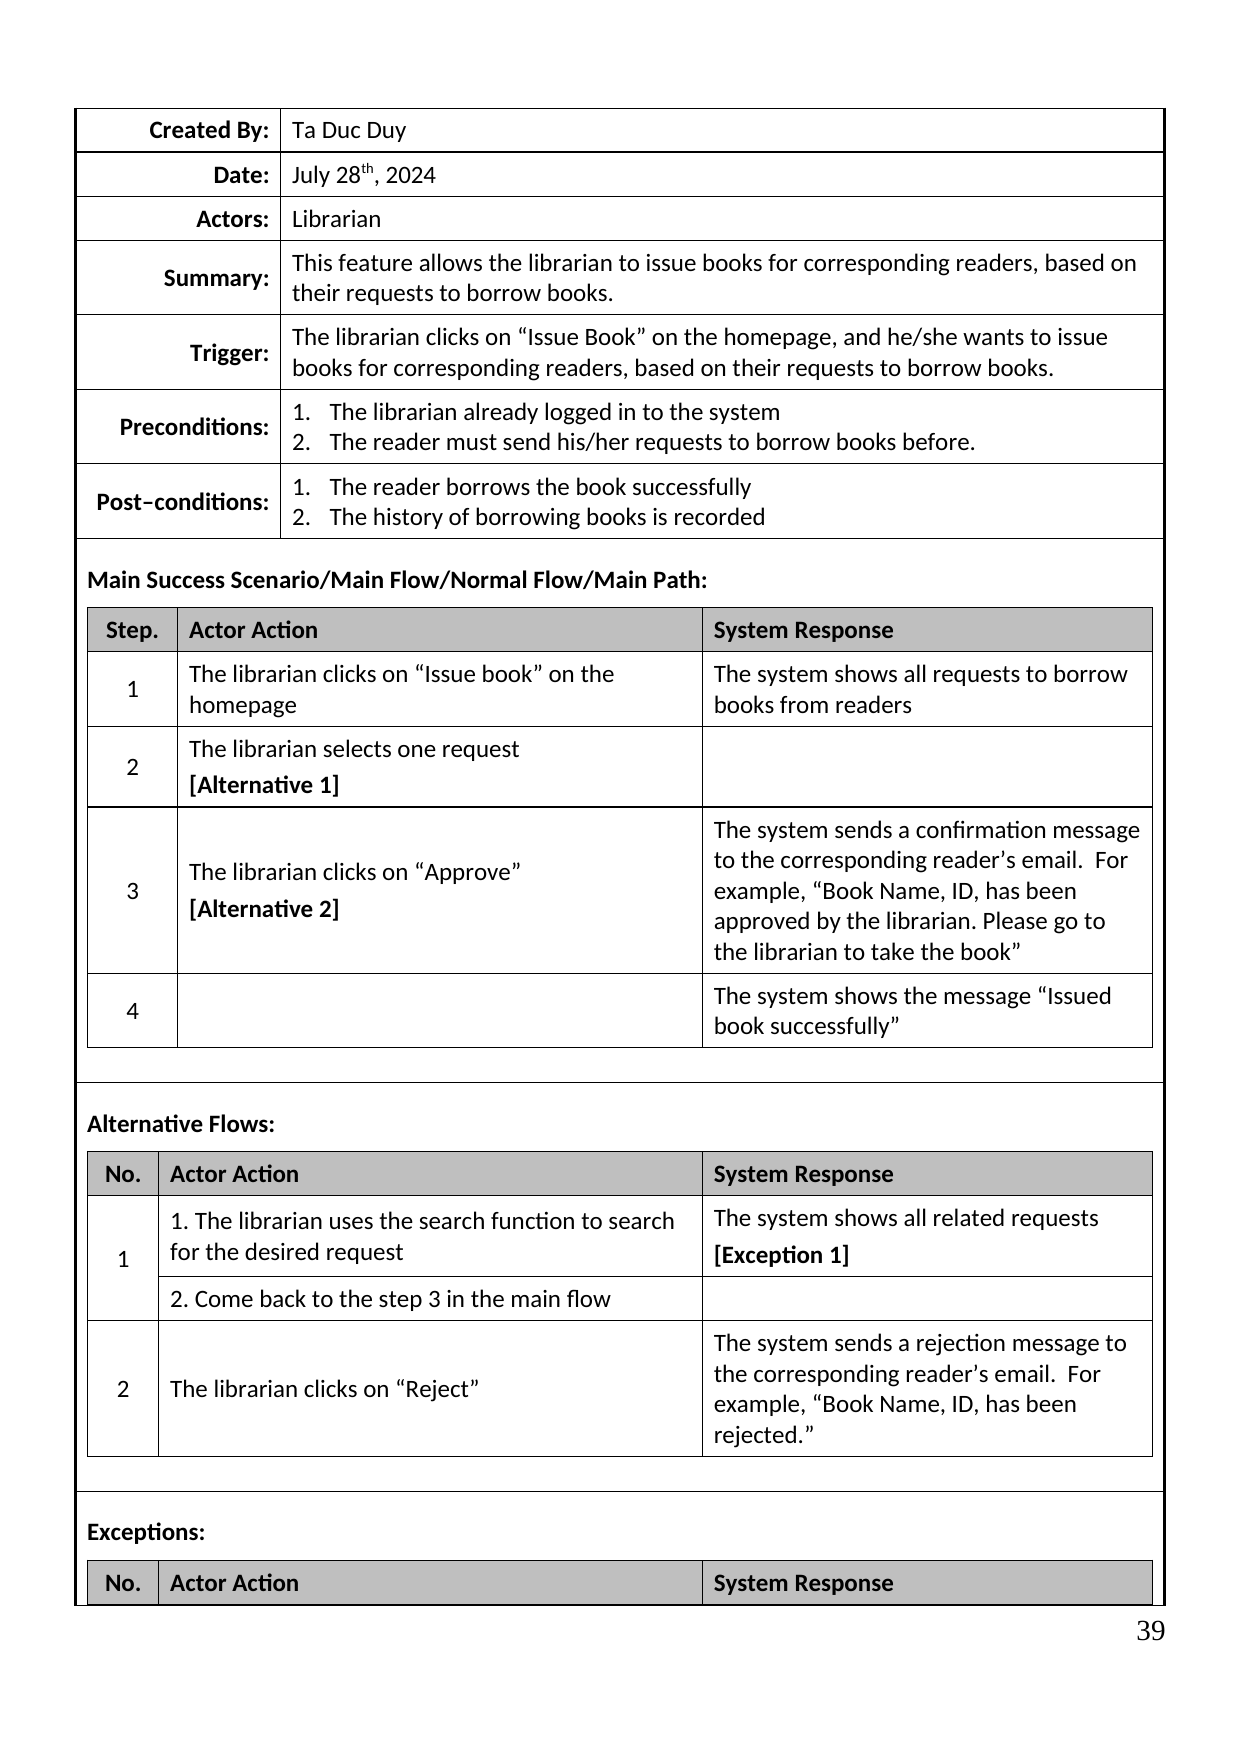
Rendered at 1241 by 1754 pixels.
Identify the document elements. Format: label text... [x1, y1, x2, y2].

table_cell Exceptions: [77, 1492, 1163, 1605]
table_cell Librarian [281, 197, 1163, 239]
table_cell July 28th, 2024 [281, 153, 1163, 196]
table_cell Actors: [77, 197, 280, 239]
table_cell Post–conditions: [77, 464, 280, 538]
table_cell Alternative Flows: [77, 1083, 1163, 1491]
table_cell The librarian already logged in to the system The reader must send his/her requests to borrow books before. [281, 390, 1163, 463]
table_cell Date: [77, 153, 280, 196]
table_cell The reader borrows the book successfully The history of borrowing books is recorded [281, 464, 1163, 538]
table_cell Created By: [77, 109, 280, 151]
table_cell Ta Duc Duy [281, 109, 1163, 151]
table_cell This feature allows the librarian to issue books for corresponding readers, based on their requests to borrow books. [281, 241, 1163, 314]
table_cell Main Success Scenario/Main Flow/Normal Flow/Main Path: [77, 539, 1163, 1082]
table_cell Preconditions: [77, 390, 280, 463]
table_cell The librarian clicks on “Issue Book” on the homepage, and he/she wants to issue books for corresponding readers, based on their requests to borrow books. [281, 315, 1163, 389]
table_cell Summary: [77, 241, 280, 314]
table_cell Trigger: [77, 315, 280, 389]
